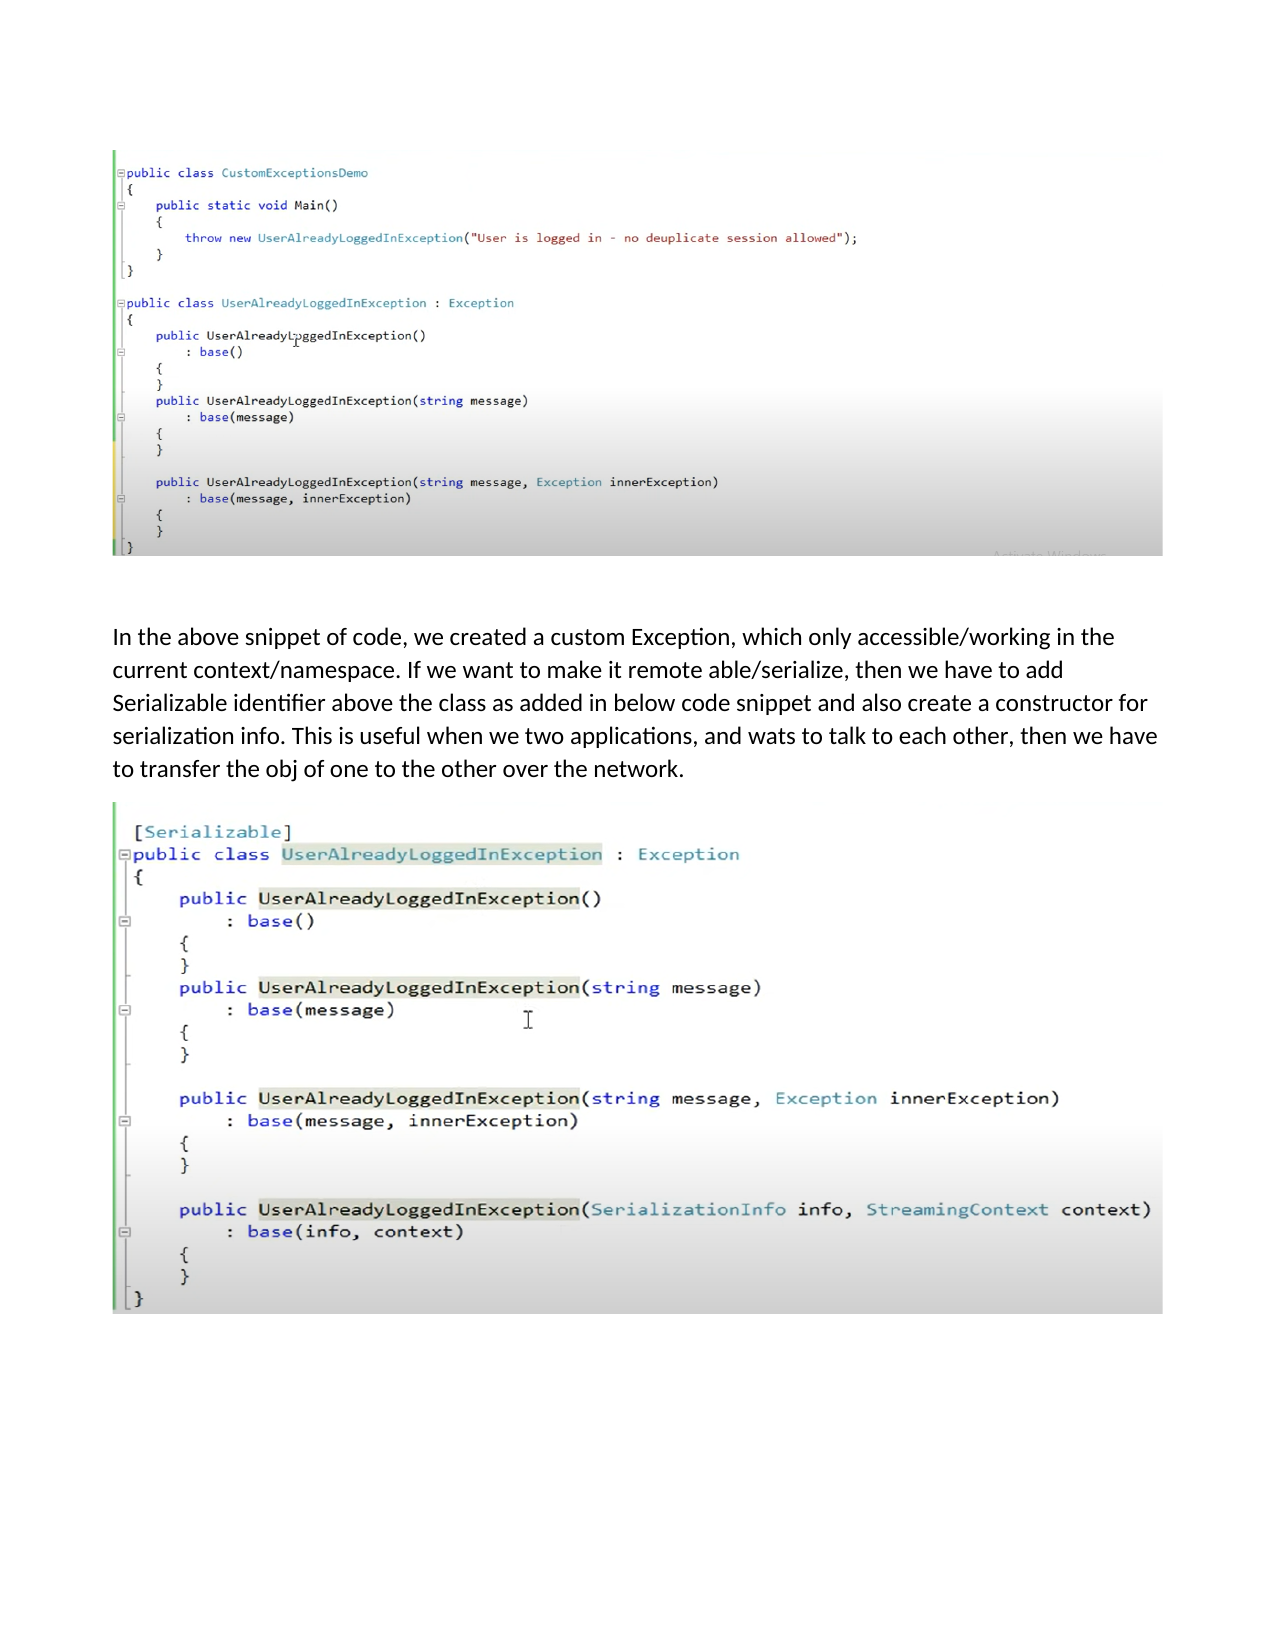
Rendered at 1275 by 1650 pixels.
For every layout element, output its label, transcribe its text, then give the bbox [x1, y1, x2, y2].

text In the above snippet of code, we created a custom Exception, which only accessible/working in the current context/namespace. If we want to make it remote able/serialize, then we have to add Serializable identifier above the class as added in below code snippet and also create a constructor for serialization info. This is useful when we two applications, and wats to talk to each other, then we have to transfer the obj of one to the other over the network. [112, 621, 1162, 784]
picture [112, 150, 1163, 556]
picture [112, 802, 1163, 1314]
